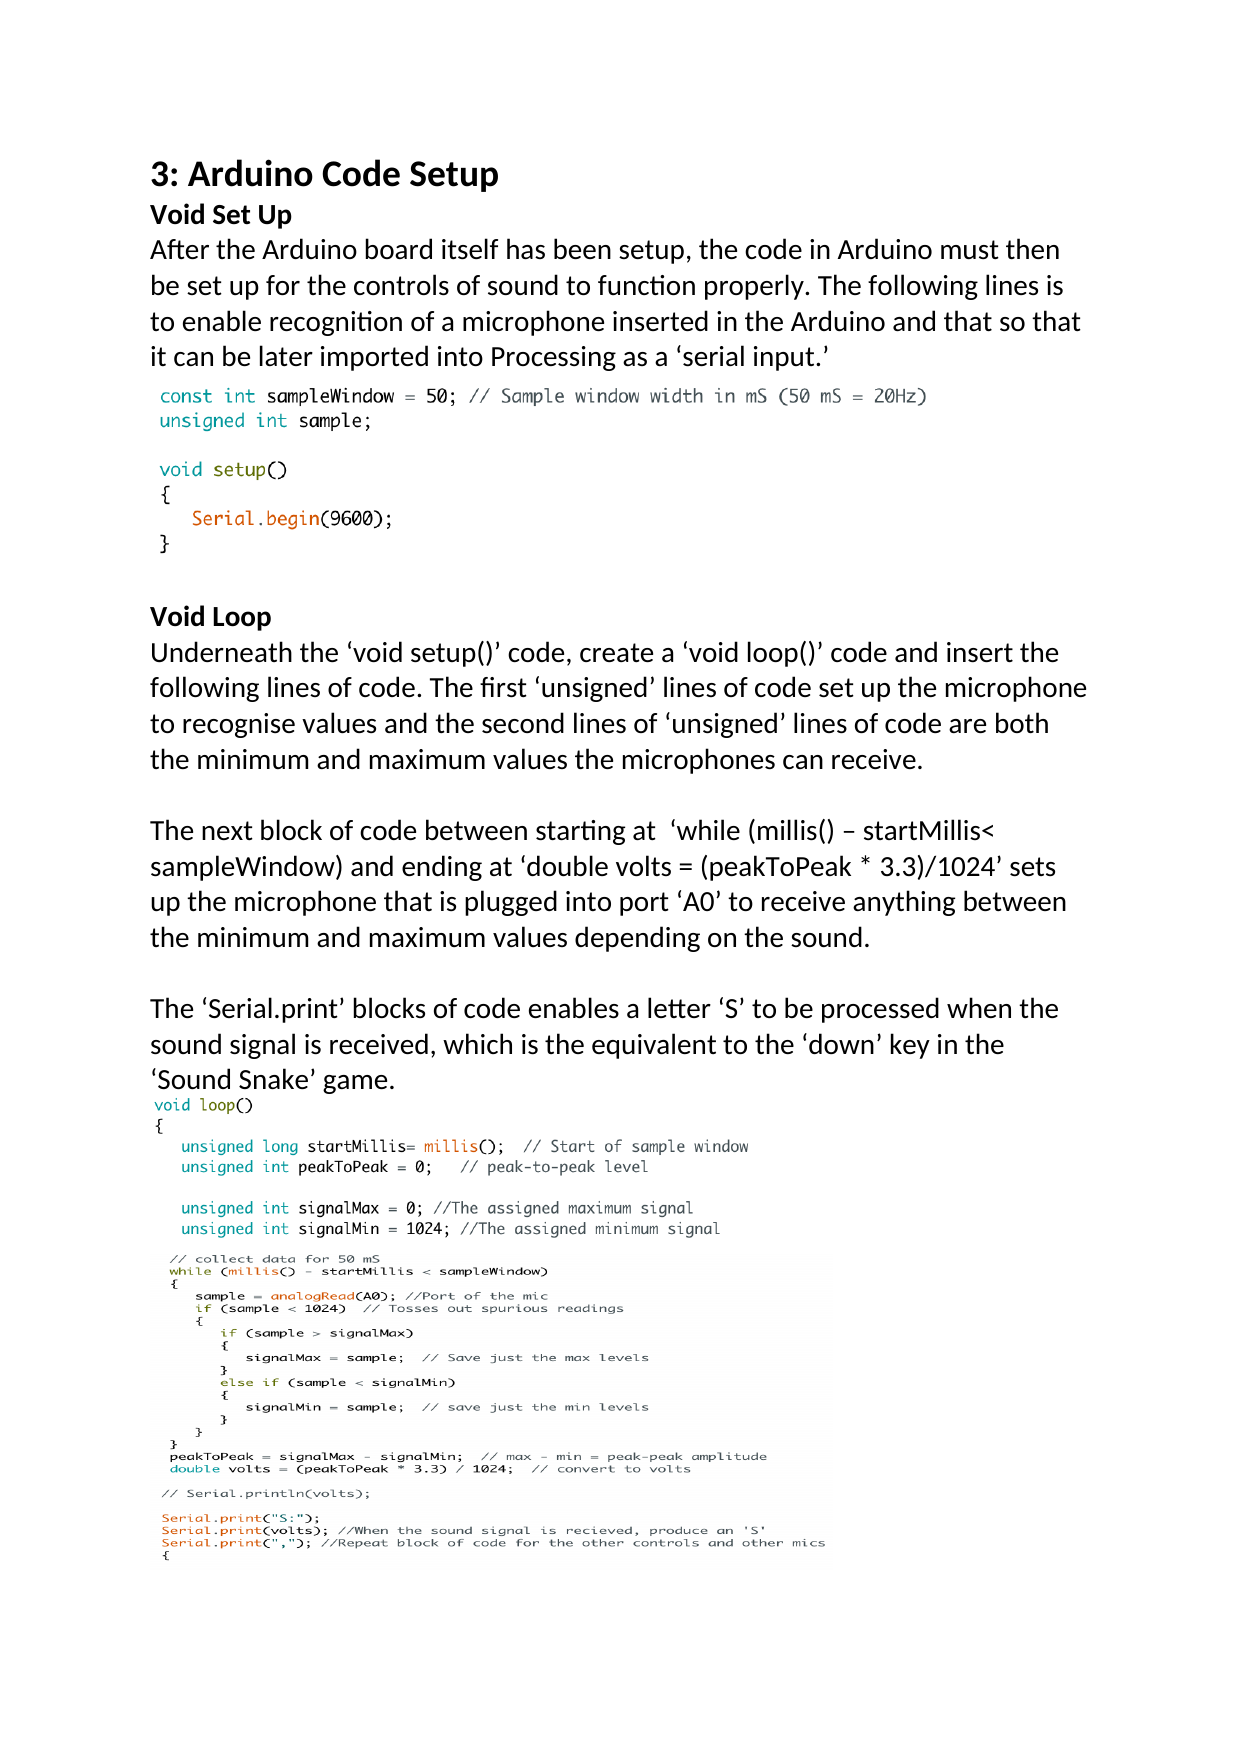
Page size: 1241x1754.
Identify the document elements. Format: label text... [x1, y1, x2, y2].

text Void Loop [150, 598, 1090, 634]
text The ‘Serial.print’ blocks of code enables a letter ‘S’ to be processed when the sound signal is received, which is the equivalent to the ‘down’ key in the ‘Sound Snake’ game. [150, 990, 1090, 1097]
text Underneath the ‘void setup()’ code, create a ‘void loop()’ code and insert the following lines of code. The first ‘unsigned’ lines of code set up the microphone to recognise values and the second lines of ‘unsigned’ lines of code are both the minimum and maximum values the microphones can receive. [150, 634, 1090, 776]
picture [150, 373, 948, 563]
text 3: Arduino Code Setup [150, 150, 1090, 196]
text The next block of code between starting at ‘while (millis() – startMillis< sampleWindow) and ending at ‘double volts = (peakToPeak * 3.3)/1024’ sets up the microphone that is plugged into port ‘A0’ to receive anything between the minimum and maximum values depending on the sound. [150, 812, 1090, 954]
picture [150, 1097, 834, 1570]
text After the Arduino board itself has been setup, the code in Arduino must then be set up for the controls of sound to function properly. The following lines is to enable recognition of a microphone inserted in the Arduino and that so that it can be later imported into Processing as a ‘serial input.’ [150, 231, 1090, 374]
text Void Set Up [150, 196, 1090, 231]
